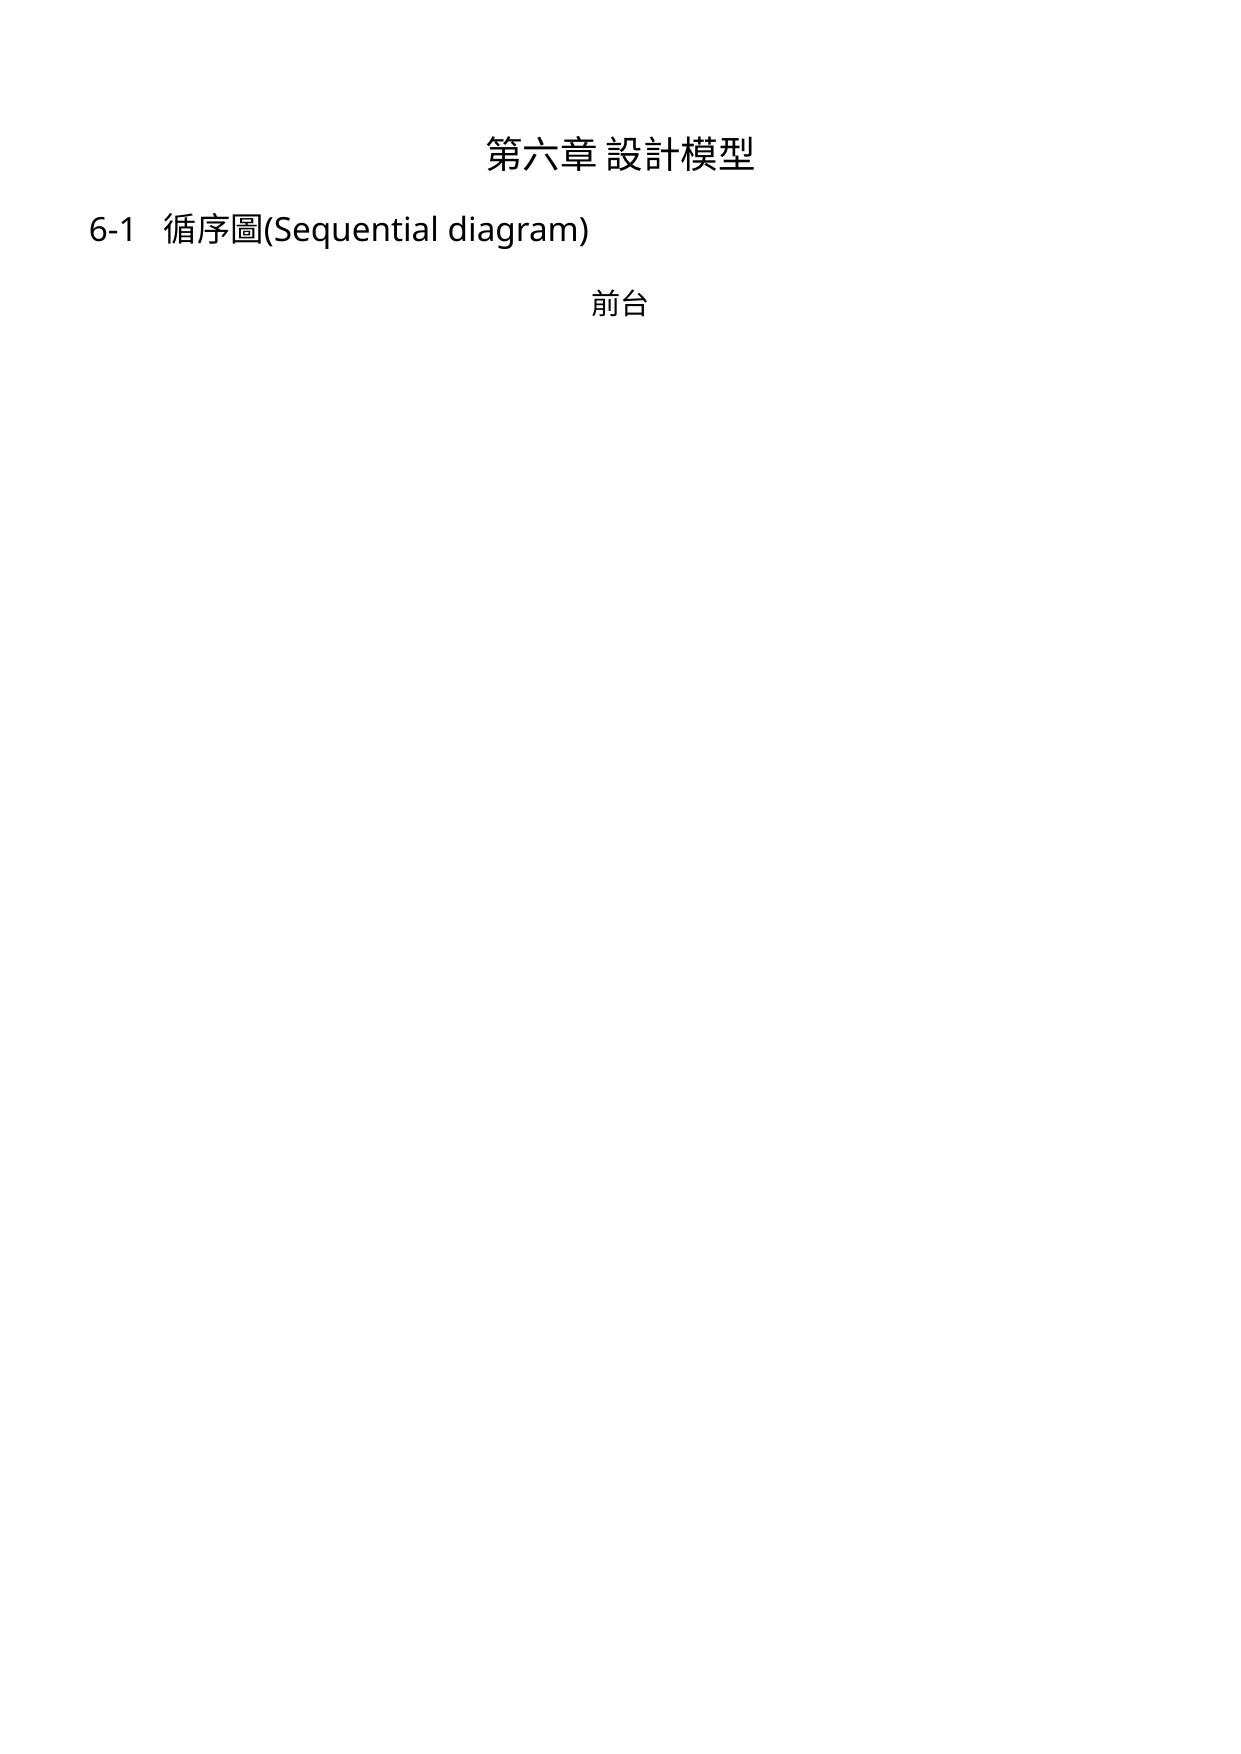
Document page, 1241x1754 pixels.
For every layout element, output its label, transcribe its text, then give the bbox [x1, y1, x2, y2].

text 6-1 循序圖(Sequential diagram) [89, 189, 1152, 264]
text 第六章 設計模型 [89, 114, 1152, 189]
text 前台 [89, 264, 1152, 339]
